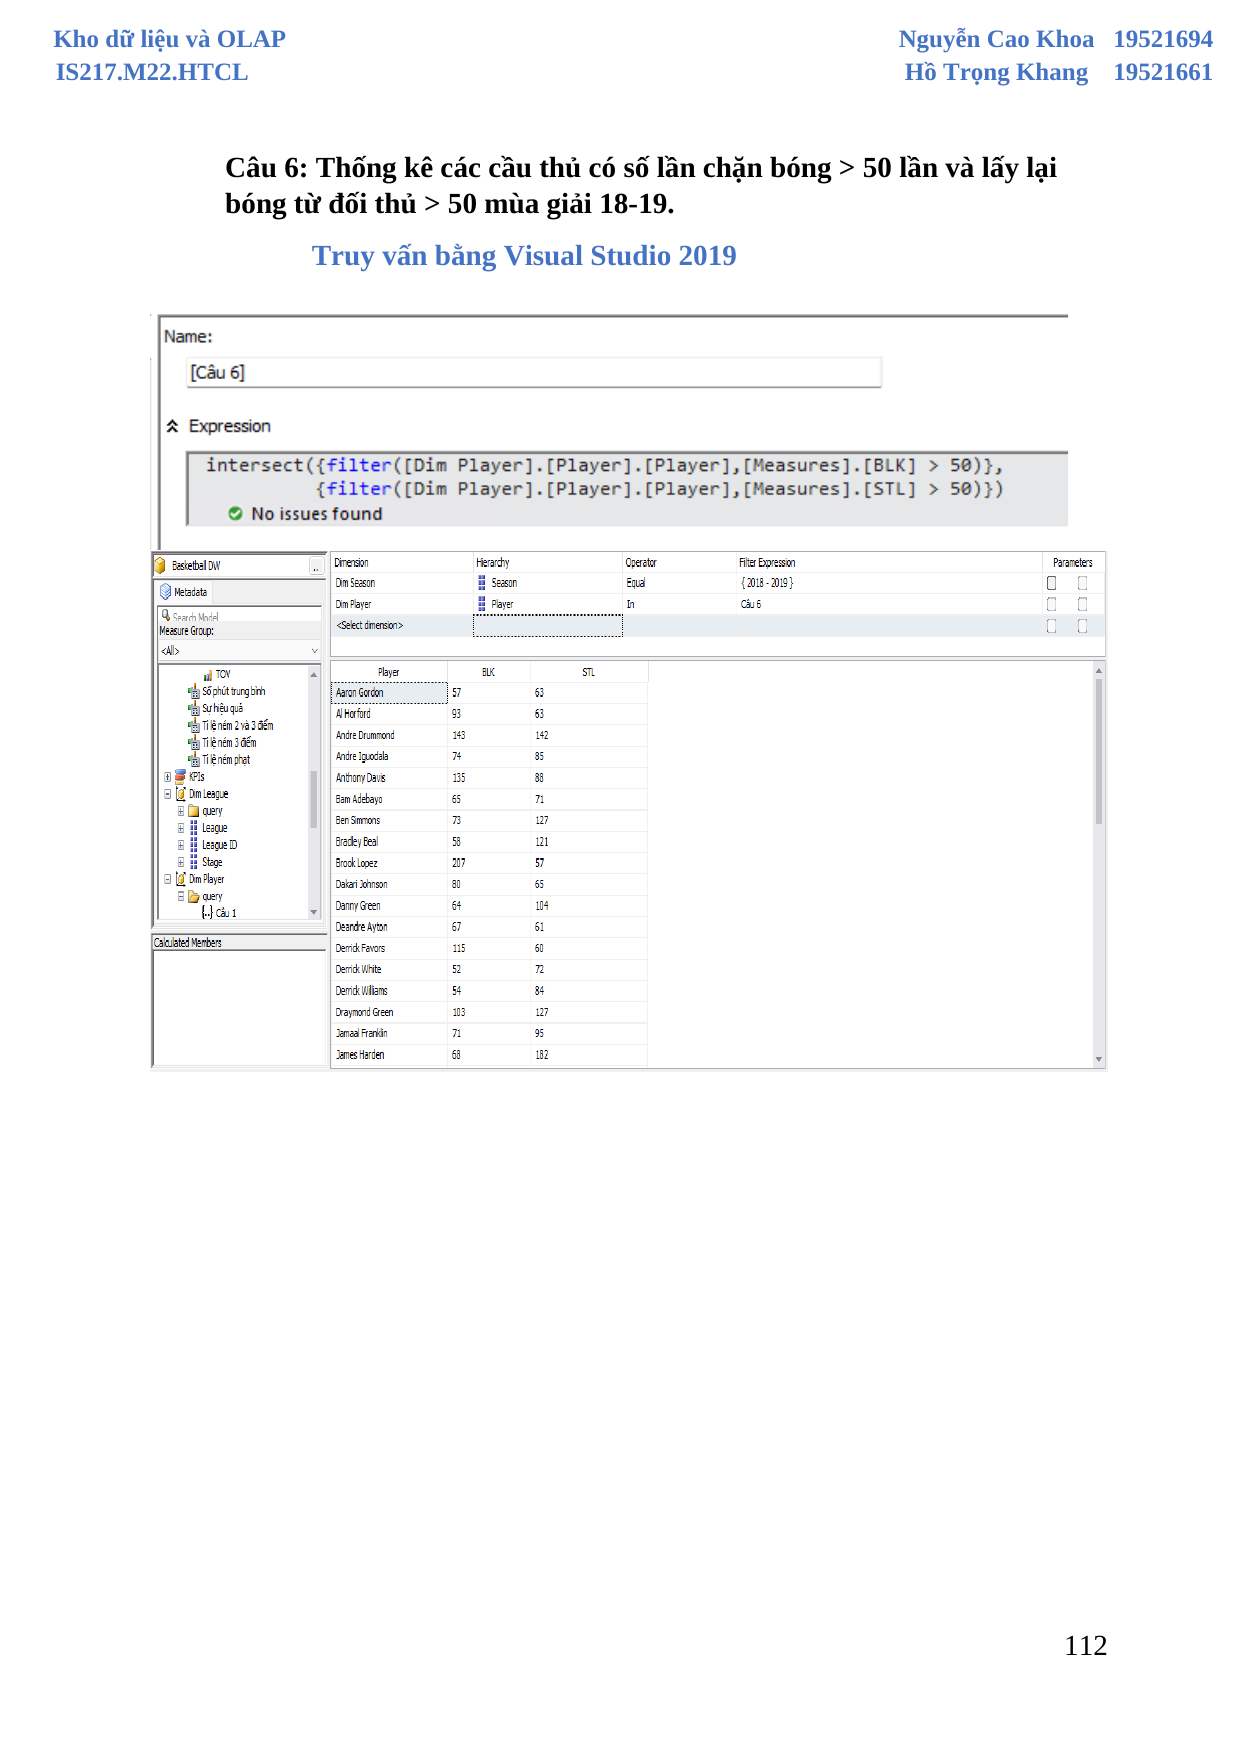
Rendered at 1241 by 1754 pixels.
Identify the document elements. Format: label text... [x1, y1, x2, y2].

subtitle Câu 6: Thống kê các cầu thủ có số lần chặn bóng > 50 lần và lấy lại bóng từ đối thủ > 50 mùa giải 18-19. [225, 150, 1107, 220]
picture [150, 551, 1108, 1072]
subtitle Truy vấn bằng Visual Studio 2019 [274, 238, 1107, 271]
picture [150, 313, 1069, 550]
